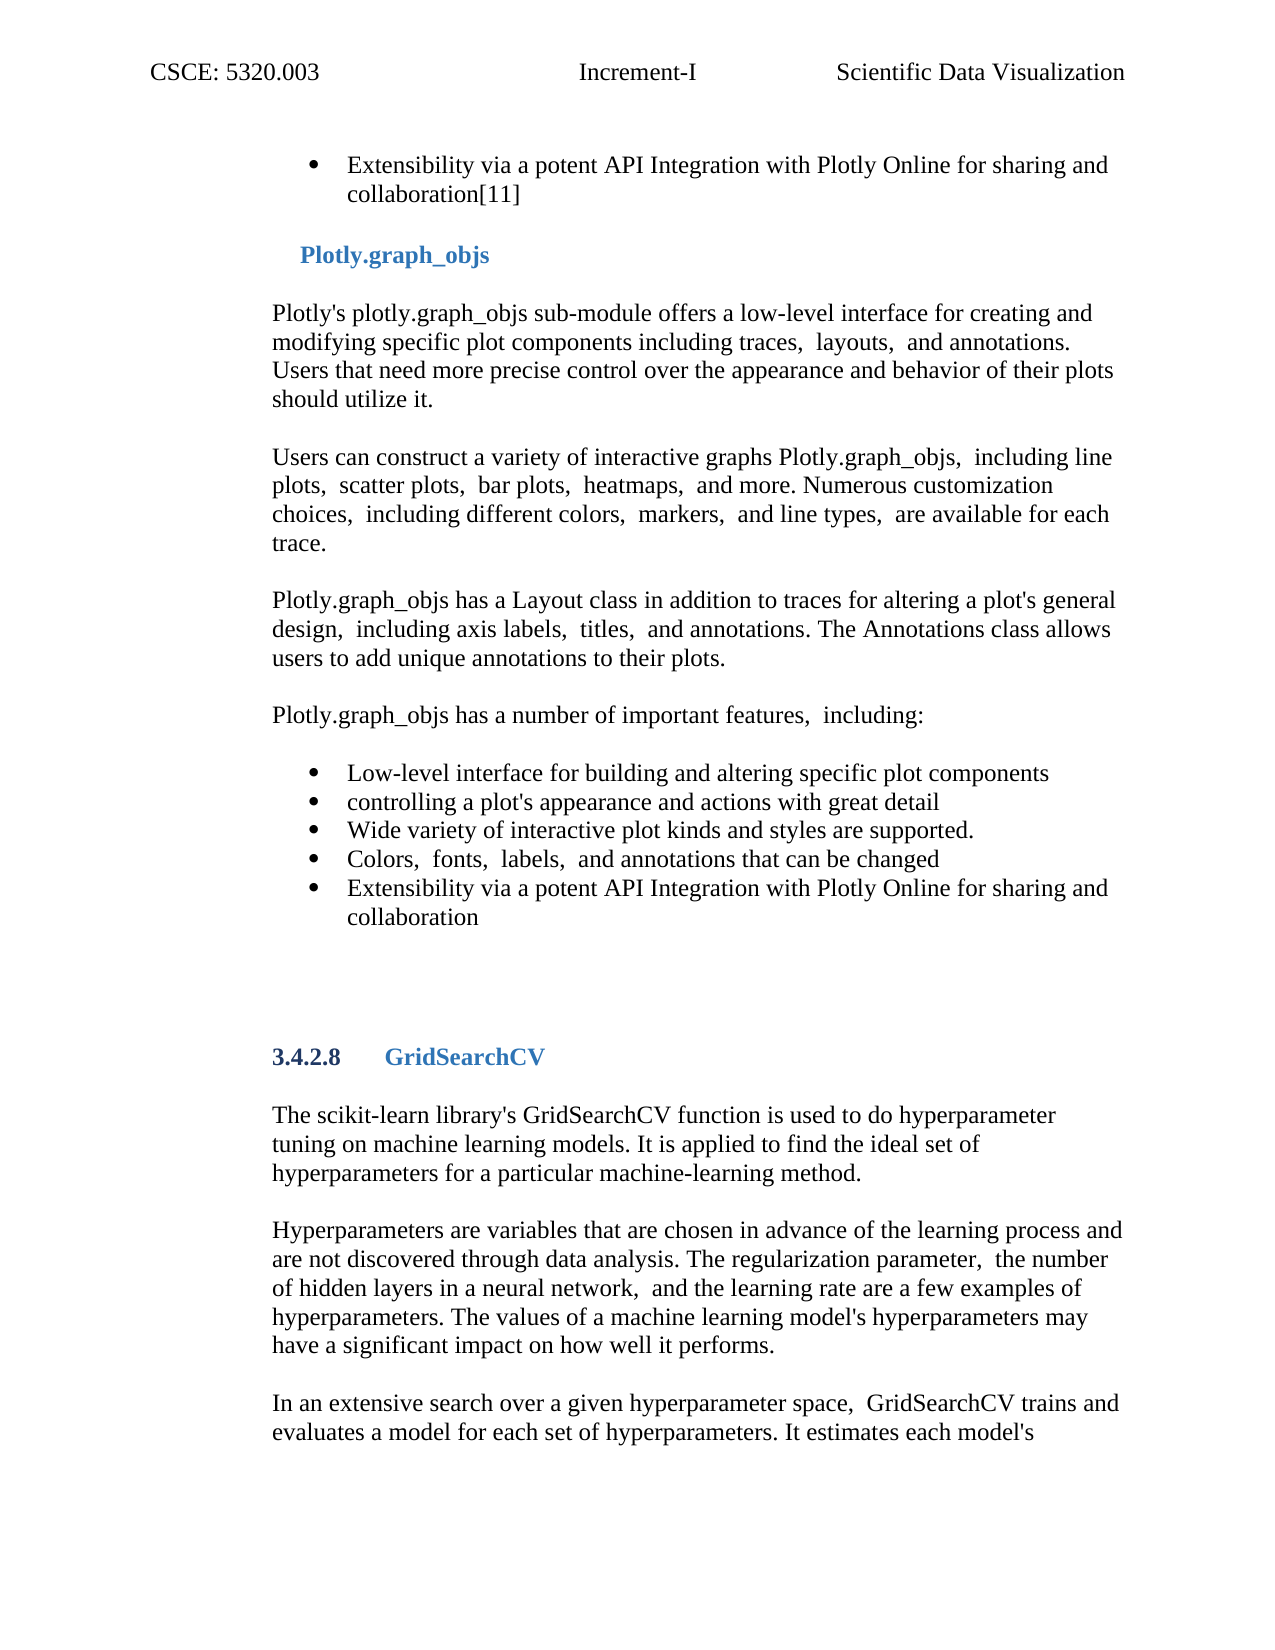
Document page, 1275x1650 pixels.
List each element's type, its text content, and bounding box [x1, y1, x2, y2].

subtitle Plotly.graph_objs [225, 240, 1125, 269]
text Plotly.graph_objs has a number of important features, including: [272, 700, 1125, 729]
text Hyperparameters are variables that are chosen in advance of the learning process and are not discovered through data analysis. The regularization parameter, the number of hidden layers in a neural network, and the learning rate are a few examples of hyperparameters. The values of a machine learning model's hyperparameters may have a significant impact on how well it performs. [272, 1215, 1125, 1359]
list Colors, fonts, labels, and annotations that can be changed [309, 844, 1125, 873]
subtitle GridSearchCV [272, 1042, 1125, 1071]
text Plotly's plotly.graph_objs sub-module offers a low-level interface for creating and modifying specific plot components including traces, layouts, and annotations. Users that need more precise control over the appearance and behavior of their plots should utilize it. [272, 298, 1125, 413]
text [272, 1388, 1125, 1445]
list controlling a plot's appearance and actions with great detail [309, 787, 1125, 815]
list Extensibility via a potent API Integration with Plotly Online for sharing and collaboration [309, 873, 1125, 930]
text Users can construct a variety of interactive graphs Plotly.graph_objs, including line plots, scatter plots, bar plots, heatmaps, and more. Numerous customization choices, including different colors, markers, and line types, are available for each trace. [272, 442, 1125, 557]
list Wide variety of interactive plot kinds and styles are supported. [309, 815, 1125, 844]
text The scikit-learn library's GridSearchCV function is used to do hyperparameter tuning on machine learning models. It is applied to find the ideal set of hyperparameters for a particular machine-learning method. [272, 1100, 1125, 1187]
text Plotly.graph_objs has a Layout class in addition to traces for altering a plot's general design, including axis labels, titles, and annotations. The Annotations class allows users to add unique annotations to their plots. [272, 585, 1125, 672]
list Low-level interface for building and altering specific plot components [309, 758, 1125, 787]
list Extensibility via a potent API Integration with Plotly Online for sharing and collaboration[11] [309, 150, 1125, 207]
